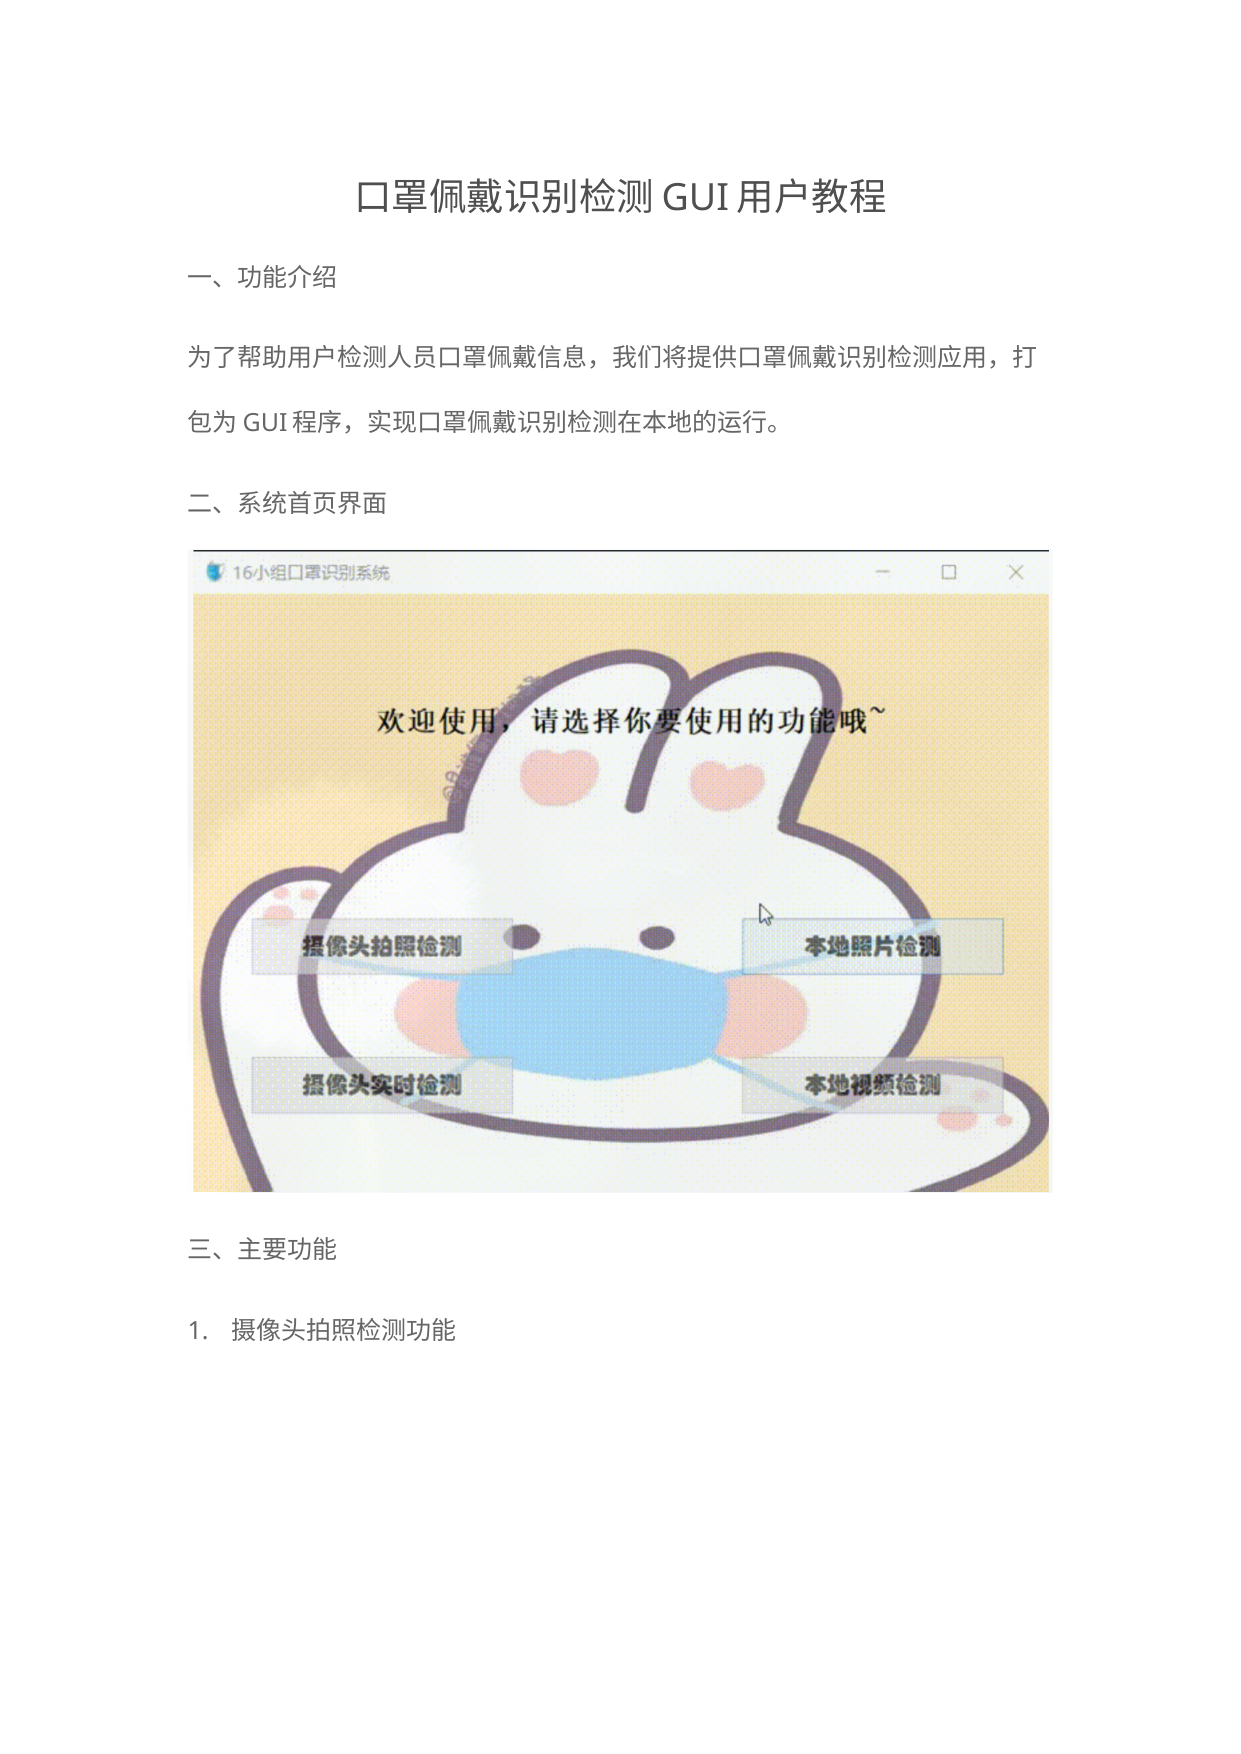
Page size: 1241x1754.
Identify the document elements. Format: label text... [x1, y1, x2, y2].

list 摄像头拍照检测功能 [187, 1296, 1053, 1361]
text 二、系统首页界面 [187, 469, 1053, 534]
text 为了帮助用户检测人员口罩佩戴信息，我们将提供口罩佩戴识别检测应用，打包为GUI程序，实现口罩佩戴识别检测在本地的运行。 [187, 323, 1053, 453]
picture [187, 549, 1053, 1193]
text 口罩佩戴识别检测GUI用户教程 [187, 162, 1053, 227]
text 一、功能介绍 [187, 243, 1053, 308]
text 三、主要功能 [187, 1215, 1053, 1280]
